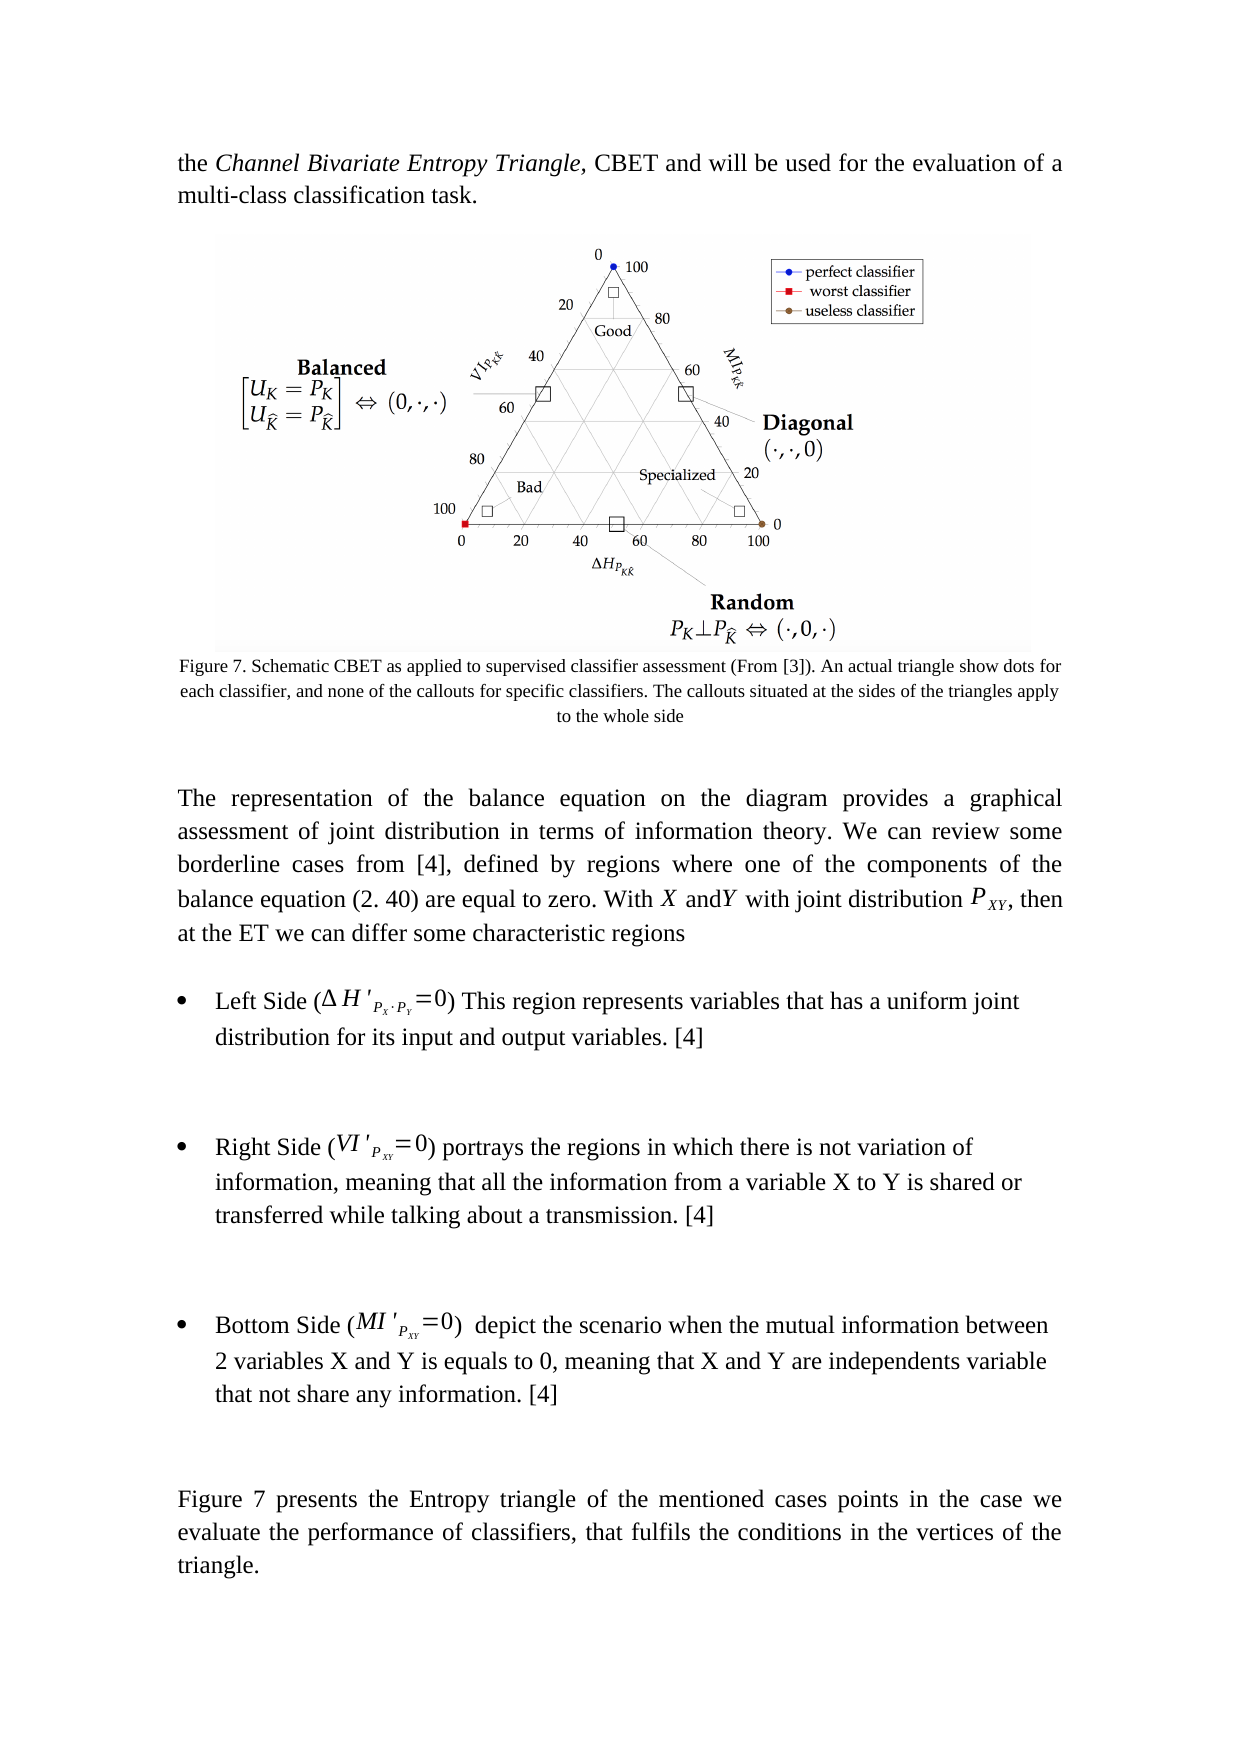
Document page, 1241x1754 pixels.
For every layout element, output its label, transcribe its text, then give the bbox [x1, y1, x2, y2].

list Left Side () This region represents variables that has a uniform joint distribution for its input and output variables. [177, 984, 1063, 1051]
text Figure 7. Schematic CBET as applied to supervised classifier assessment (From ). An actual triangle show dots for each classifier, and none of the callouts for specific classifiers. The callouts situated at the sides of the triangles apply to the whole side [177, 655, 1063, 726]
list Bottom Side () depict the scenario when the mutual information between 2 variables X and Y is equals to 0, meaning that X and Y are independents variable that not share any information. [177, 1308, 1063, 1408]
picture [215, 234, 1032, 652]
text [177, 148, 1063, 209]
text Figure 7 presents the Entropy triangle of the mentioned cases points in the case we evaluate the performance of classifiers, that fulfils the conditions in the vertices of the triangle. [177, 1484, 1063, 1579]
list Right Side () portrays the regions in which there is not variation of information, meaning that all the information from a variable X to Y is shared or transferred while talking about a transmission. [177, 1129, 1063, 1229]
text The representation of the balance equation on the diagram provides a graphical assessment of joint distribution in terms of information theory. We can review some borderline cases from , defined by regions where one of the components of the balance equation (2. 40) are equal to zero. With and with joint distribution , then at the ET we can differ some characteristic regions [177, 783, 1063, 947]
